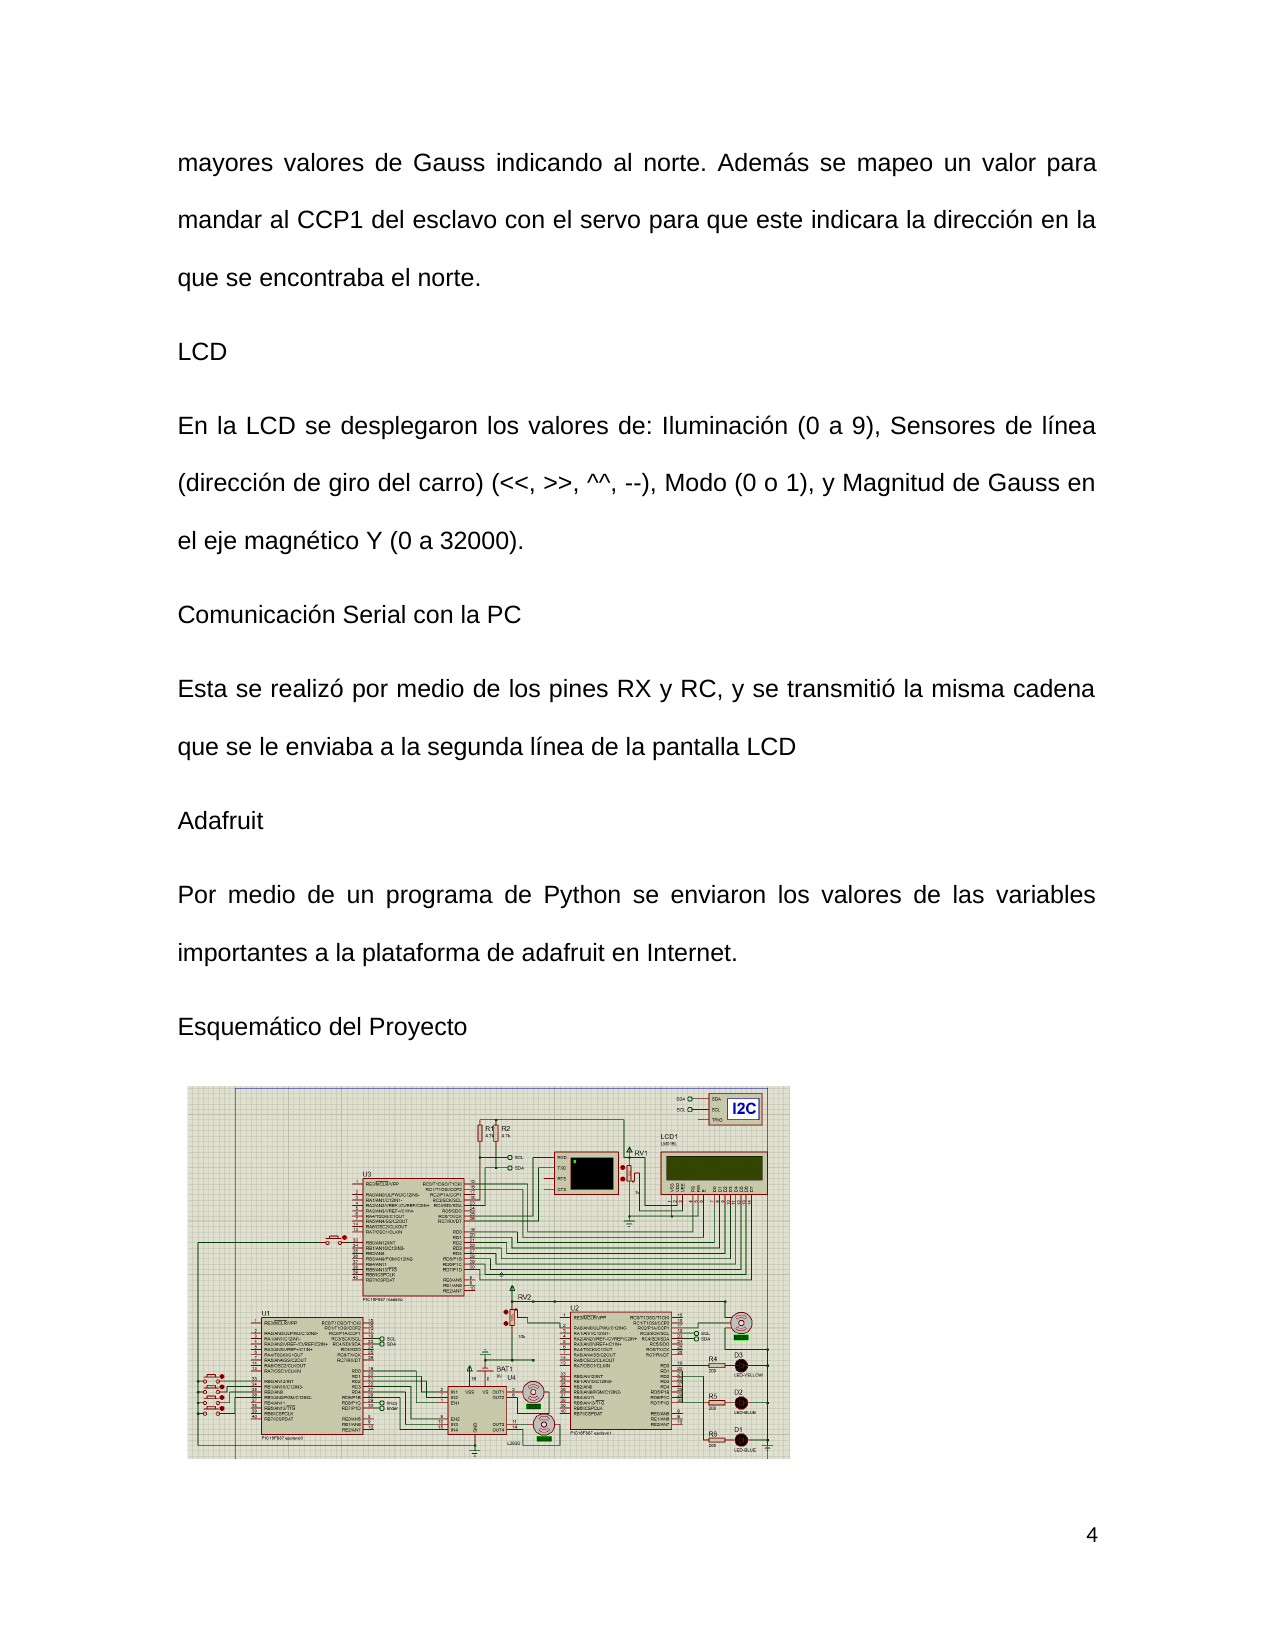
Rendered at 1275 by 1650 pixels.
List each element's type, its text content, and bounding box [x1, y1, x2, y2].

text Esta se realizó por medio de los pines RX y RC, y se transmitió la misma cadena que se le enviaba a la segunda línea de la pantalla LCD [177, 674, 1098, 761]
text Adafruit [177, 806, 1098, 835]
text Comunicación Serial con la PC [177, 600, 1098, 629]
text Esquemático del Proyecto [177, 1012, 1098, 1041]
text Por medio de un programa de Python se enviaron los valores de las variables importantes a la plataforma de adafruit en Internet. [177, 880, 1098, 966]
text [177, 148, 1098, 291]
text LCD [177, 337, 1098, 366]
picture [187, 1086, 791, 1459]
text En la LCD se desplegaron los valores de: Iluminación (0 a 9), Sensores de línea (dirección de giro del carro) (<<, >>, ^^, --), Modo (0 o 1), y Magnitud de Gauss en el eje magnético Y (0 a 32000). [177, 411, 1098, 555]
